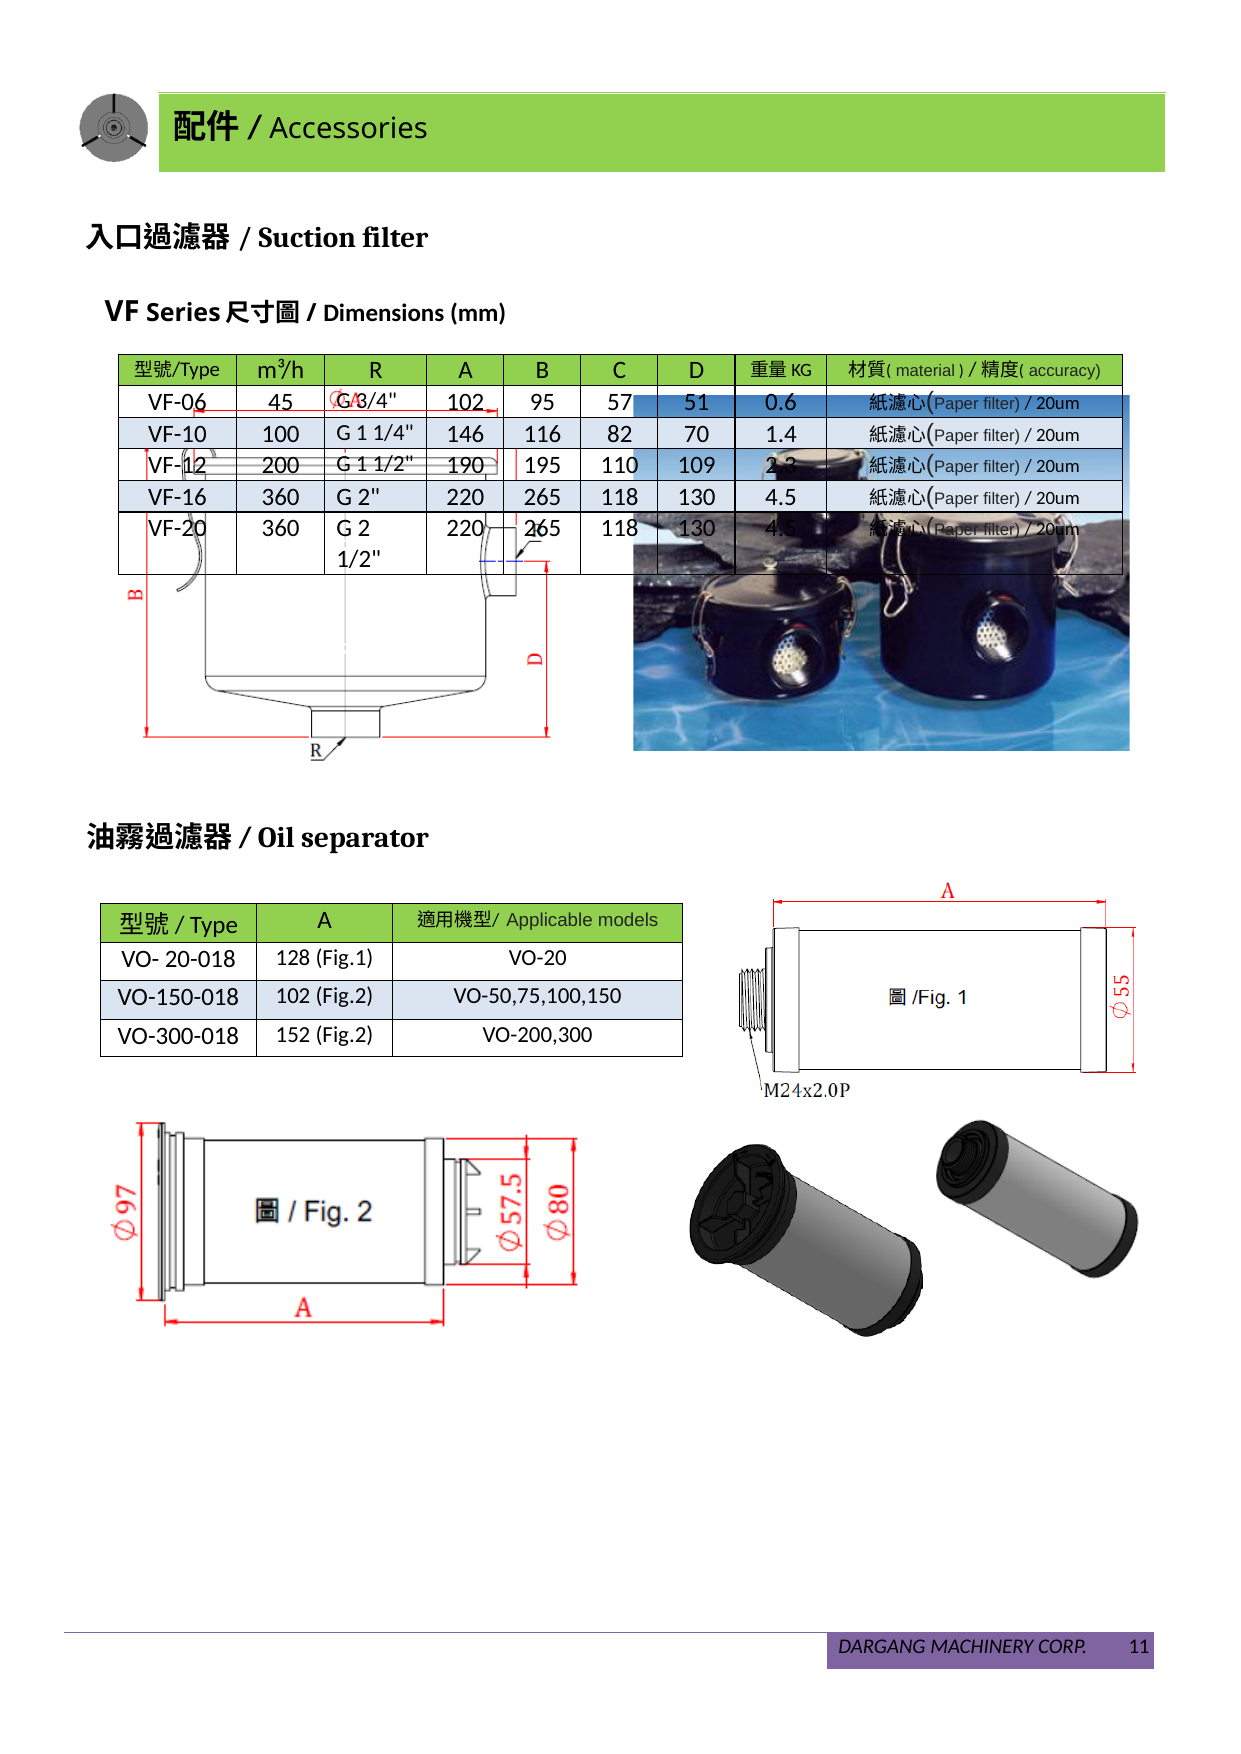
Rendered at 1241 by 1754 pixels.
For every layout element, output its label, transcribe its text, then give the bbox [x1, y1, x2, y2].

table_cell 102 (Fig.2) [257, 981, 392, 1019]
table_cell 102 [427, 386, 503, 417]
table_cell VO-150-018 [101, 981, 256, 1019]
table_cell VO-20 [393, 943, 682, 980]
table_header C [581, 355, 657, 385]
table_cell 130 [658, 481, 734, 511]
table_cell G 3/4" [325, 386, 426, 417]
table_header 適用機型/ Applicable models [393, 904, 682, 942]
table_cell 紙濾心(Paper filter) / 20um [827, 481, 1122, 511]
table_cell 265 [504, 481, 580, 511]
table_cell 4.5 [736, 513, 826, 573]
table_header B [504, 355, 580, 385]
table_cell 82 [581, 418, 657, 448]
table_cell 100 [237, 418, 324, 448]
table_header A [427, 355, 503, 385]
table_cell 116 [504, 418, 580, 448]
table_cell G 1 1/4" [325, 418, 426, 448]
table_cell 45 [237, 386, 324, 417]
table_cell 360 [237, 513, 324, 573]
table_cell VO-300-018 [101, 1020, 256, 1056]
table_cell 4.5 [736, 481, 826, 511]
table_cell 紙濾心(Paper filter) / 20um [827, 513, 1122, 573]
table_cell VO- 20-018 [101, 943, 256, 980]
table_header 型號/Type [119, 355, 236, 385]
table_cell VF-06 [119, 386, 236, 417]
table_cell 190 [427, 449, 503, 480]
table_cell 紙濾心(Paper filter) / 20um [827, 386, 1122, 417]
table_cell VF-12 [119, 449, 236, 480]
table_cell 1.4 [736, 418, 826, 448]
table_cell 360 [237, 481, 324, 511]
table_cell VO-200,300 [393, 1020, 682, 1056]
table_cell G 2" [325, 481, 426, 511]
table_cell VO-50,75,100,150 [393, 981, 682, 1019]
table_cell 152 (Fig.2) [257, 1020, 392, 1056]
table_cell 紙濾心(Paper filter) / 20um [827, 449, 1122, 480]
table_cell 128 (Fig.1) [257, 943, 392, 980]
table_cell 51 [658, 386, 734, 417]
table_cell 70 [658, 418, 734, 448]
table_cell 146 [427, 418, 503, 448]
table_header R [325, 355, 426, 385]
table_cell 130 [658, 513, 734, 573]
table_cell 195 [504, 449, 580, 480]
table_cell 118 [581, 481, 657, 511]
table_cell 109 [658, 449, 734, 480]
table_cell 2.3 [736, 449, 826, 480]
table_cell 220 [427, 481, 503, 511]
table_cell VF-16 [119, 481, 236, 511]
table_cell VF-20 [119, 513, 236, 573]
table_header 型號 / Type [101, 904, 256, 942]
table_cell 118 [581, 513, 657, 573]
table_header D [658, 355, 734, 385]
text 油霧過濾器 / Oil separator [75, 797, 1165, 872]
table_cell 0.6 [736, 386, 826, 417]
text VF Series尺寸圖 / Dimensions (mm) [75, 272, 1165, 347]
table_header 材質( material ) / 精度( accuracy) [827, 355, 1122, 385]
table_cell 95 [504, 386, 580, 417]
picture [79, 92, 149, 163]
table_cell 紙濾心(Paper filter) / 20um [827, 418, 1122, 448]
table_cell 220 [427, 513, 503, 573]
table_header m³/h [237, 355, 324, 385]
table_cell 110 [581, 449, 657, 480]
table_cell G 1 1/2" [325, 449, 426, 480]
table_header 重量KG [736, 355, 826, 385]
table_cell 200 [237, 449, 324, 480]
table_cell G 2 1/2" [325, 513, 426, 573]
text 入口過濾器 / Suction filter [75, 197, 1165, 272]
table_cell 265 [504, 513, 580, 573]
table_cell 57 [581, 386, 657, 417]
table_cell VF-10 [119, 418, 236, 448]
table_header A [257, 904, 392, 942]
